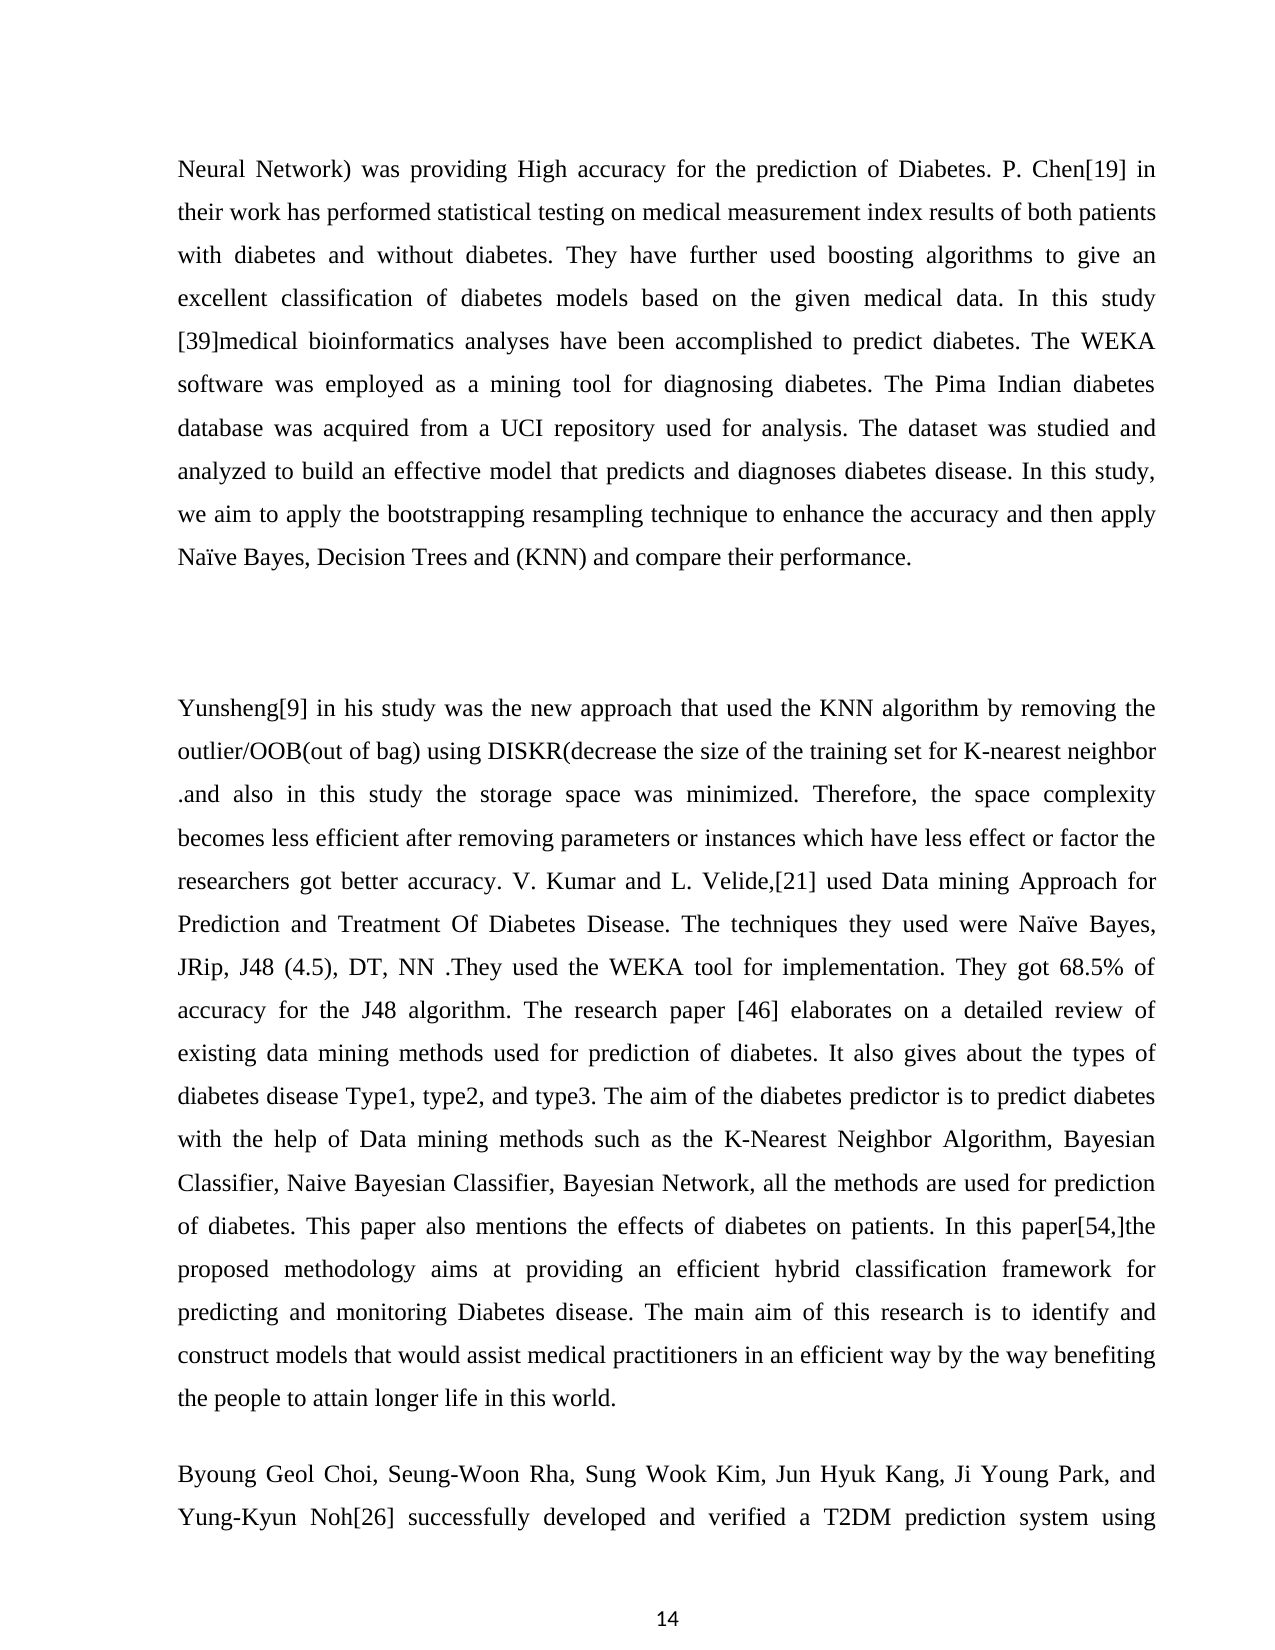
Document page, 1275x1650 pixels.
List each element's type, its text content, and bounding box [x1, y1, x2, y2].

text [177, 1459, 1157, 1531]
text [177, 154, 1157, 571]
text Yunsheng[9] in his study was the new approach that used the KNN algorithm by removing the outlier/OOB(out of bag) using DISKR(decrease the size of the training set for K-nearest neighbor .and also in this study the storage space was minimized. Therefore, the space complexity becomes less efficient after removing parameters or instances which have less effect or factor the researchers got better accuracy. V. Kumar and L. Velide,[21] used Data mining Approach for Prediction and Treatment Of Diabetes Disease. The techniques they used were Naïve Bayes, JRip, J48 (4.5), DT, NN .They used the WEKA tool for implementation. They got 68.5% of accuracy for the J48 algorithm. The research paper [46] elaborates on a detailed review of existing data mining methods used for prediction of diabetes. It also gives about the types of diabetes disease Type1, type2, and type3. The aim of the diabetes predictor is to predict diabetes with the help of Data mining methods such as the K-Nearest Neighbor Algorithm, Bayesian Classifier, Naive Bayesian Classifier, Bayesian Network, all the methods are used for prediction of diabetes. This paper also mentions the effects of diabetes on patients. In this paper[54,]the proposed methodology aims at providing an efficient hybrid classification framework for predicting and monitoring Diabetes disease. The main aim of this research is to identify and construct models that would assist medical practitioners in an efficient way by the way benefiting the people to attain longer life in this world. [177, 693, 1157, 1412]
